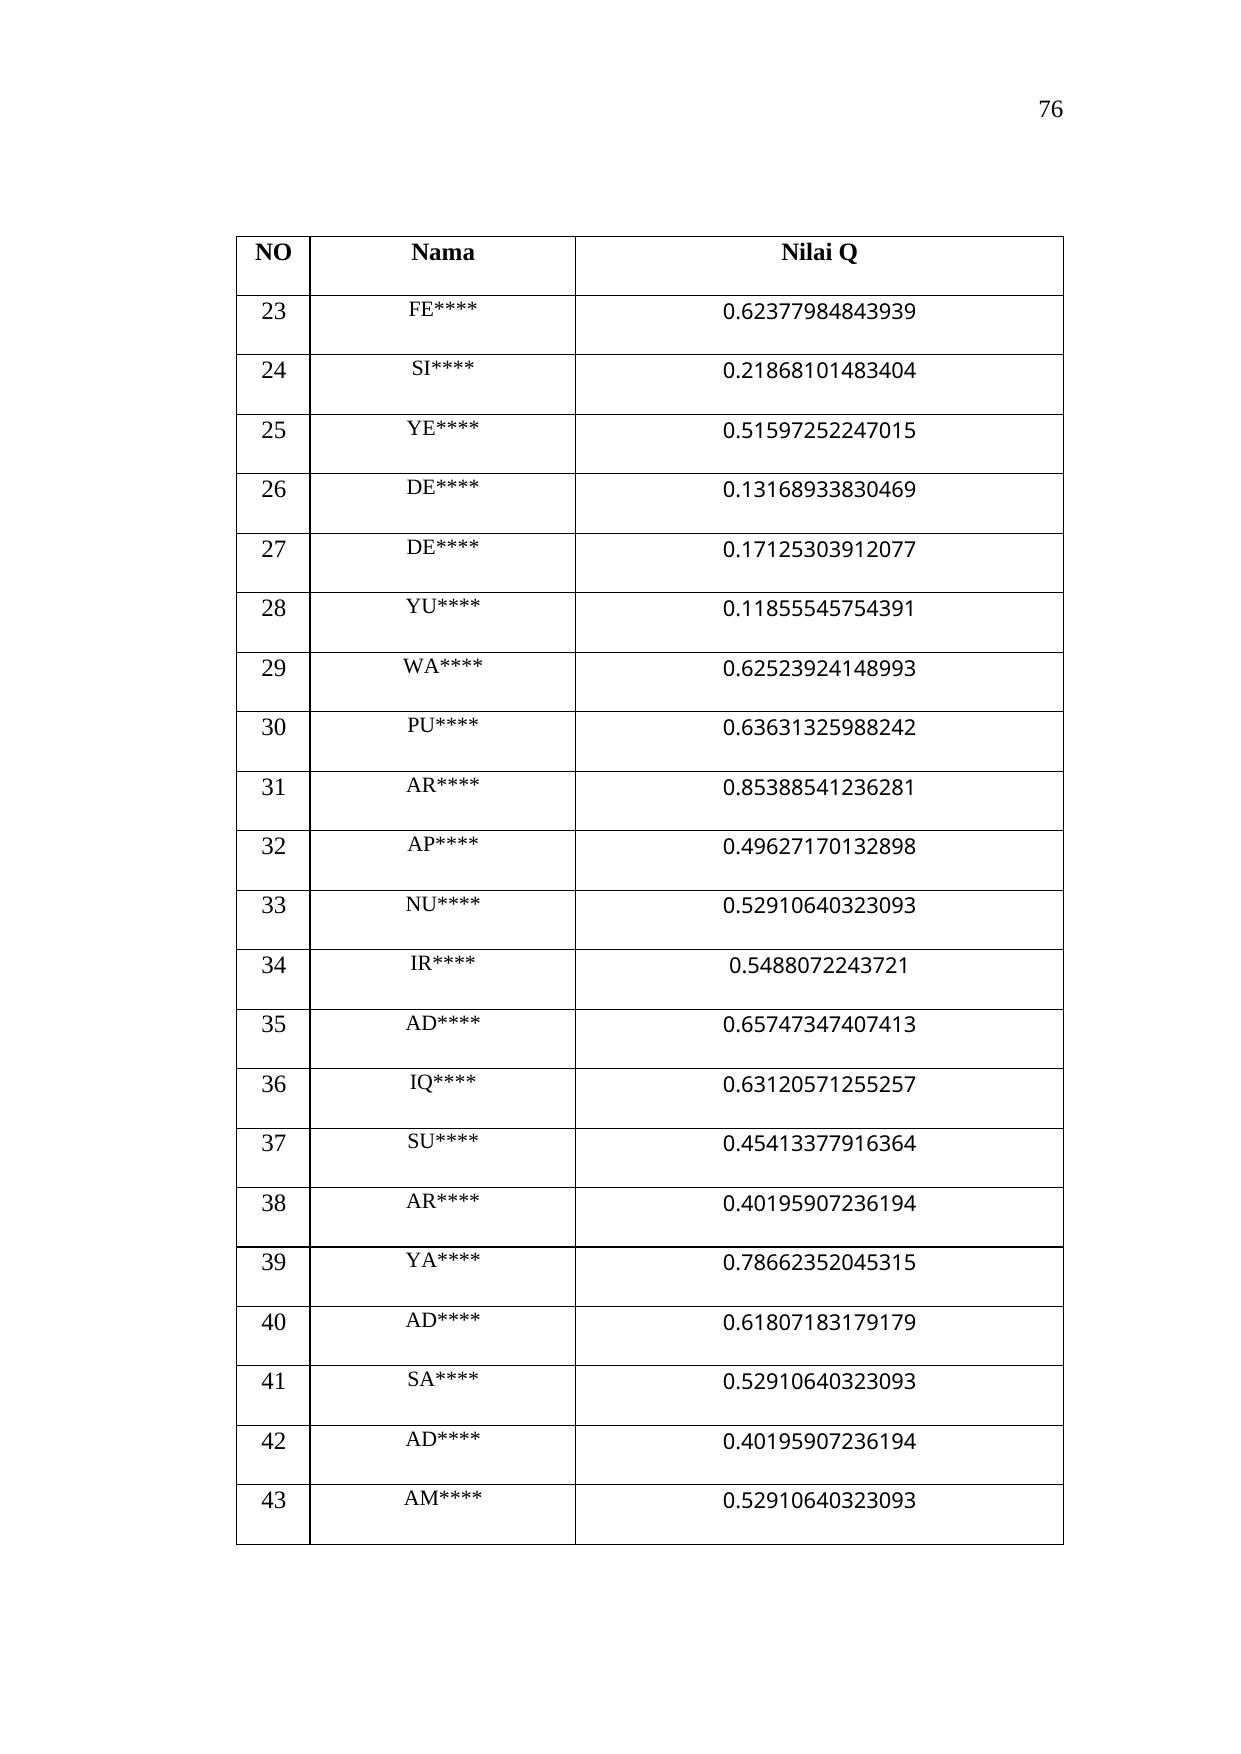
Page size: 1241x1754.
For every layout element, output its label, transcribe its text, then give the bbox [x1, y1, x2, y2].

table_cell 0.13168933830469 [576, 474, 1063, 533]
table_cell 42 [237, 1426, 309, 1484]
table_cell AD**** [311, 1426, 575, 1484]
table_header Nama [311, 237, 575, 295]
table_cell 0.85388541236281 [576, 772, 1063, 830]
table_cell 0.61807183179179 [576, 1307, 1063, 1365]
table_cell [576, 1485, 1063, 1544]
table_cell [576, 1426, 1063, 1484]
table_cell 0.63631325988242 [576, 712, 1063, 771]
table_cell 40 [237, 1307, 309, 1365]
table_cell 33 [237, 891, 309, 949]
table_cell YE**** [311, 415, 575, 473]
table_cell 29 [237, 653, 309, 711]
table_cell 34 [237, 950, 309, 1008]
table_cell 0.21868101483404 [576, 355, 1063, 414]
table_cell IR**** [311, 950, 575, 1008]
table_cell 0.45413377916364 [576, 1129, 1063, 1187]
table_cell 0.5488072243721 [576, 950, 1063, 1008]
table_cell 31 [237, 772, 309, 830]
table_cell 0.78662352045315 [576, 1248, 1063, 1306]
table_cell AD**** [311, 1307, 575, 1365]
table_cell 0.49627170132898 [576, 831, 1063, 889]
table_cell AD**** [311, 1010, 575, 1068]
table_cell AR**** [311, 1188, 575, 1246]
table_cell 32 [237, 831, 309, 889]
table_cell YU**** [311, 593, 575, 652]
table_cell IQ**** [311, 1069, 575, 1127]
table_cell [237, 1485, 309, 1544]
table_cell AP**** [311, 831, 575, 889]
table_cell PU**** [311, 712, 575, 771]
table_cell 38 [237, 1188, 309, 1246]
table_cell 28 [237, 593, 309, 652]
table_cell 37 [237, 1129, 309, 1187]
table_cell 0.52910640323093 [576, 891, 1063, 949]
table_cell DE**** [311, 474, 575, 533]
table_cell AR**** [311, 772, 575, 830]
table_cell 0.17125303912077 [576, 534, 1063, 592]
table_cell 25 [237, 415, 309, 473]
table_cell SA**** [311, 1366, 575, 1425]
table_cell 0.62523924148993 [576, 653, 1063, 711]
table_cell 39 [237, 1248, 309, 1306]
table_cell 30 [237, 712, 309, 771]
table_cell 26 [237, 474, 309, 533]
table_cell DE**** [311, 534, 575, 592]
table_cell 41 [237, 1366, 309, 1425]
table_header NO [237, 237, 309, 295]
table_cell SI**** [311, 355, 575, 414]
table_cell SU**** [311, 1129, 575, 1187]
table_cell 24 [237, 355, 309, 414]
table_cell NU**** [311, 891, 575, 949]
table_cell WA**** [311, 653, 575, 711]
table_header Nilai Q [576, 237, 1063, 295]
table_cell 0.52910640323093 [576, 1366, 1063, 1425]
table_cell 0.11855545754391 [576, 593, 1063, 652]
table_cell 23 [237, 296, 309, 354]
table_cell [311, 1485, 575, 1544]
table_cell FE**** [311, 296, 575, 354]
table_cell 35 [237, 1010, 309, 1068]
table_cell 0.51597252247015 [576, 415, 1063, 473]
table_cell 0.65747347407413 [576, 1010, 1063, 1068]
table_cell 0.63120571255257 [576, 1069, 1063, 1127]
table_cell 36 [237, 1069, 309, 1127]
table_cell 0.62377984843939 [576, 296, 1063, 354]
table_cell 27 [237, 534, 309, 592]
table_cell 0.40195907236194 [576, 1188, 1063, 1246]
table_cell YA**** [311, 1248, 575, 1306]
